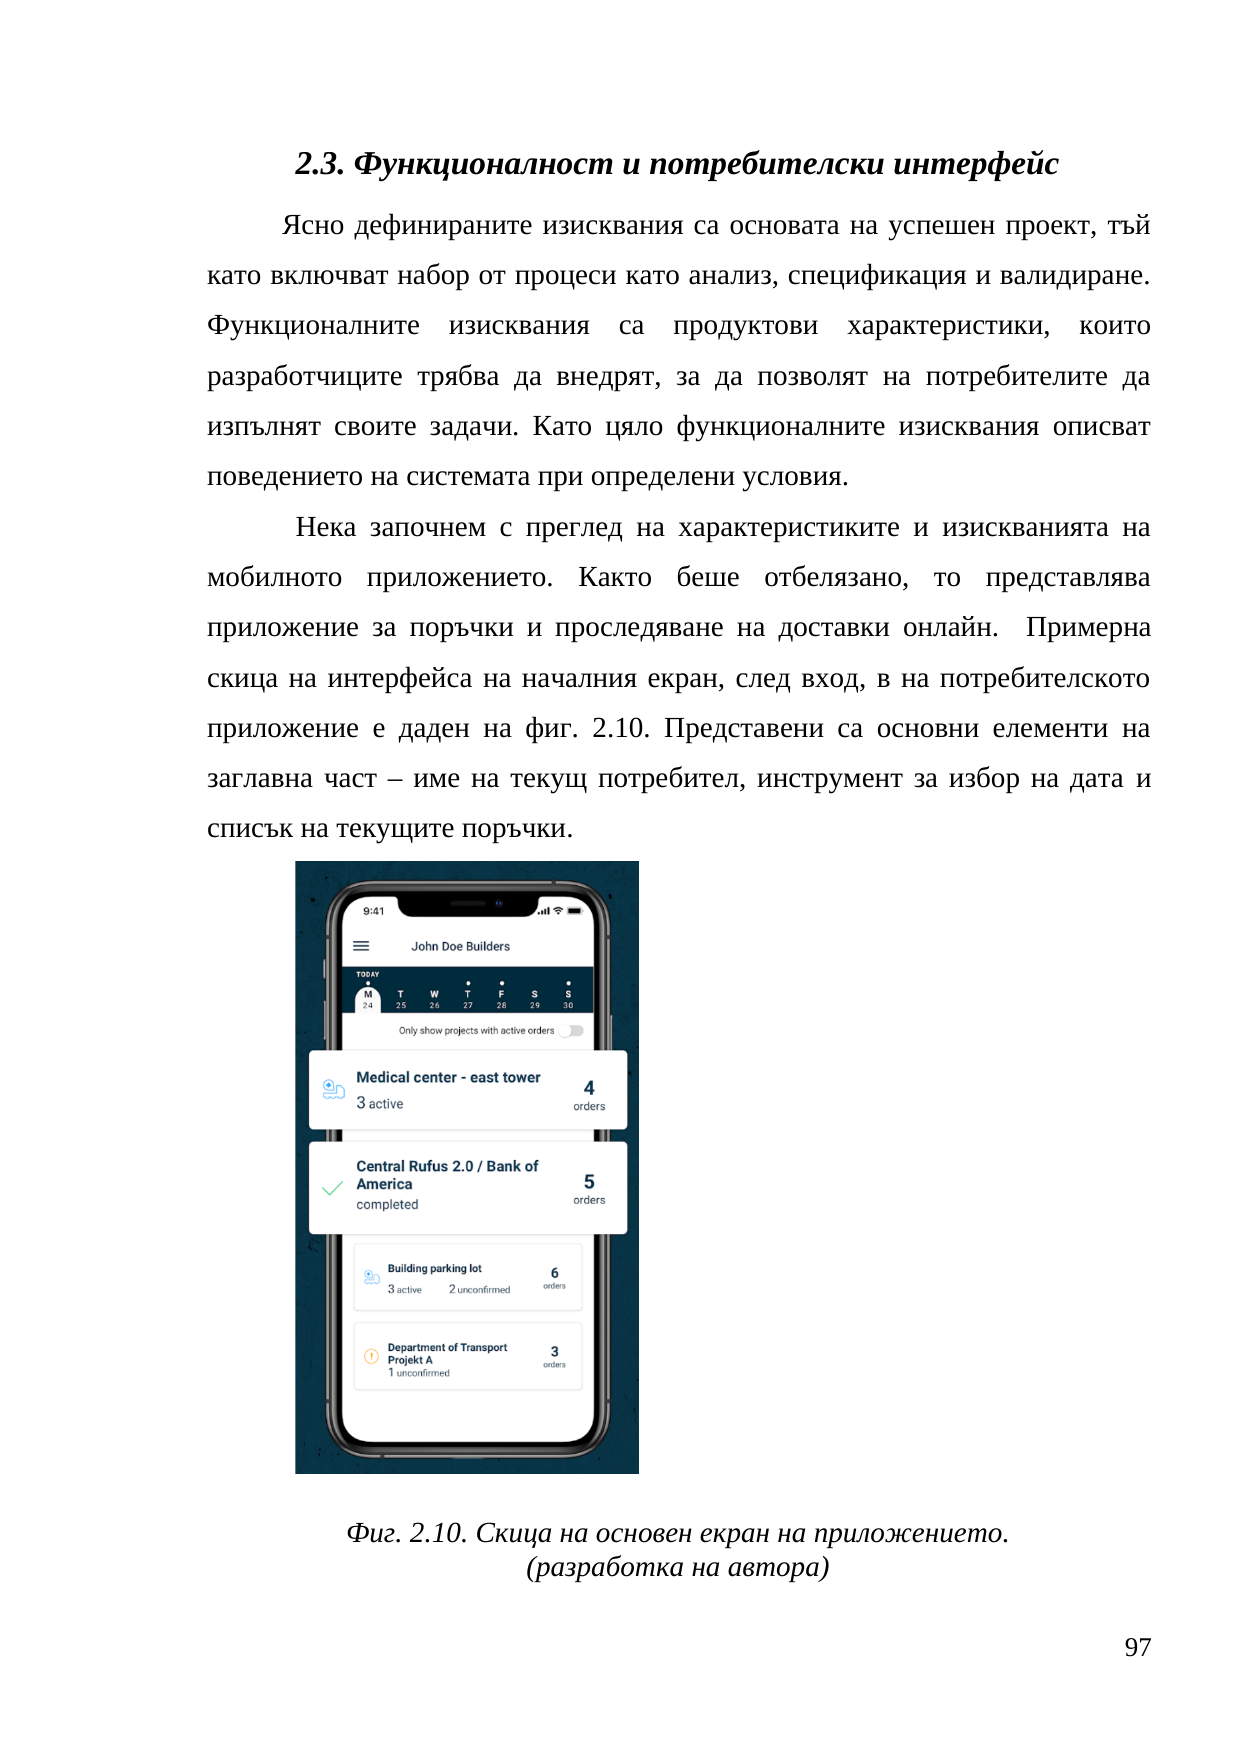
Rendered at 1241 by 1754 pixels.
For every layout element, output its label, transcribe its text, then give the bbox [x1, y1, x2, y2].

text Нека започнем с преглед на характеристиките и изискванията на мобилното приложението. Както беше отбелязано, то представлява приложение за поръчки и проследяване на доставки онлайн. Примерна скица на интерфейса на началния екран, след вход, в на потребителското приложение е даден на фиг. 2.10. Представени са основни елементи на заглавна част – име на текущ потребител, инструмент за избор на дата и списък на текущите поръчки. [207, 509, 1152, 844]
text Ясно дефинираните изисквания са основата на успешен проект, тъй като включват набор от процеси като анализ, спецификация и валидиране. Функционалните изисквания са продуктови характеристики, които разработчиците трябва да внедрят, за да позволят на потребителите да изпълнят своите задачи. Като цяло функционалните изисквания описват поведението на системата при определени условия. [207, 207, 1152, 492]
picture [295, 861, 639, 1474]
title Фиг. 2.10. Скица на основен екран на приложението. (разработка на автора) [266, 1515, 1092, 1582]
subtitle 2.3. Функционалност и потребителски интерфейс [207, 143, 1152, 181]
